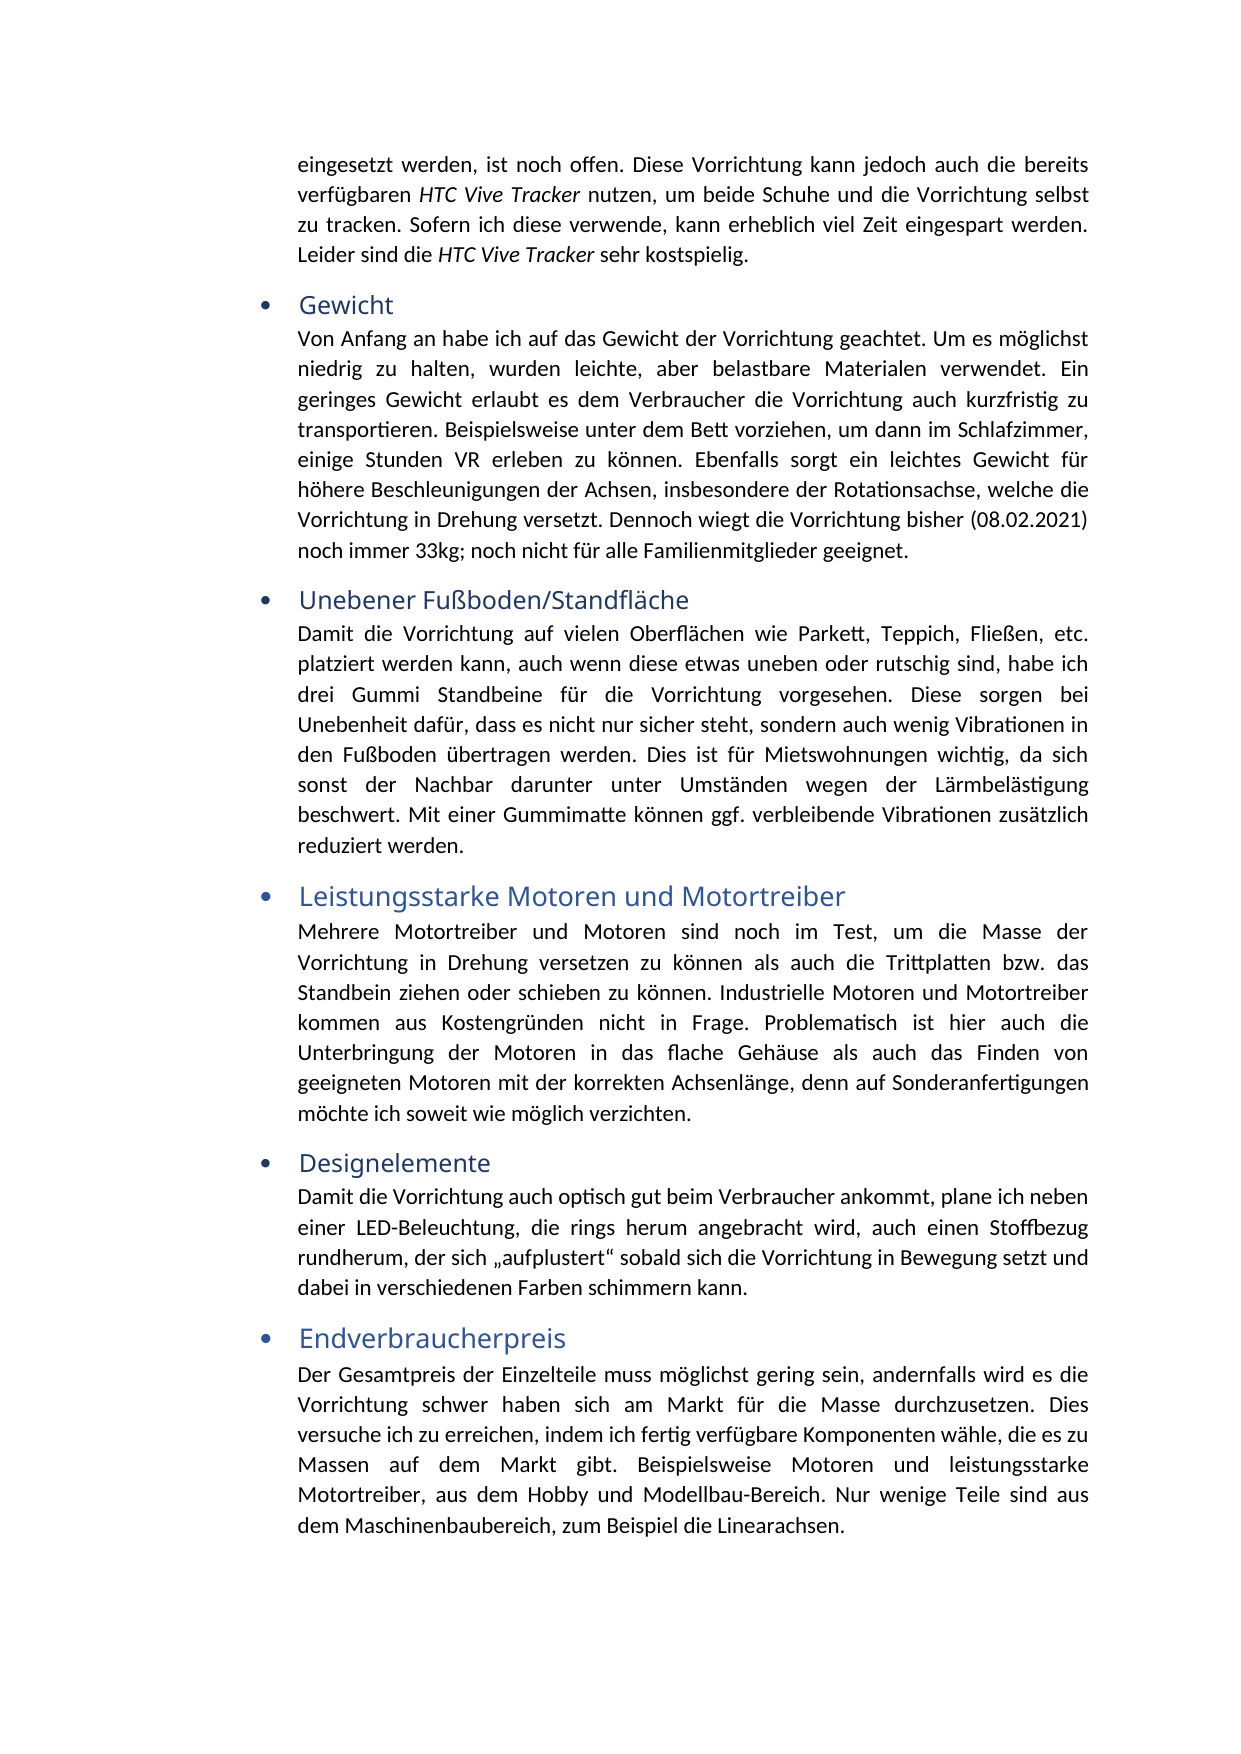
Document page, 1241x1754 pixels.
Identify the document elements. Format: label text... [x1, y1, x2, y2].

text Von Anfang an habe ich auf das Gewicht der Vorrichtung geachtet. Um es möglichst niedrig zu halten, wurden leichte, aber belastbare Materialen verwendet. Ein geringes Gewicht erlaubt es dem Verbraucher die Vorrichtung auch kurzfristig zu transportieren. Beispielsweise unter dem Bett vorziehen, um dann im Schlafzimmer, einige Stunden VR erleben zu können. Ebenfalls sorgt ein leichtes Gewicht für höhere Beschleunigungen der Achsen, insbesondere der Rotationsachse, welche die Vorrichtung in Drehung versetzt. Dennoch wiegt die Vorrichtung bisher (08.02.2021) noch immer 33kg; noch nicht für alle Familienmitglieder geeignet. [297, 324, 1090, 564]
subtitle Endverbraucherpreis [261, 1320, 1090, 1357]
text Damit die Vorrichtung auf vielen Oberflächen wie Parkett, Teppich, Fließen, etc. platziert werden kann, auch wenn diese etwas uneben oder rutschig sind, habe ich drei Gummi Standbeine für die Vorrichtung vorgesehen. Diese sorgen bei Unebenheit dafür, dass es nicht nur sicher steht, sondern auch wenig Vibrationen in den Fußboden übertragen werden. Dies ist für Mietswohnungen wichtig, da sich sonst der Nachbar darunter unter Umständen wegen der Lärmbelästigung beschwert. Mit einer Gummimatte können ggf. verbleibende Vibrationen zusätzlich reduziert werden. [297, 619, 1090, 859]
subtitle Unebener Fußboden/Standfläche [261, 583, 1090, 617]
text Damit die Vorrichtung auch optisch gut beim Verbraucher ankommt, plane ich neben einer LED-Beleuchtung, die rings herum angebracht wird, auch einen Stoffbezug rundherum, der sich „aufplustert“ sobald sich die Vorrichtung in Bewegung setzt und dabei in verschiedenen Farben schimmern kann. [297, 1182, 1090, 1301]
text Der Gesamtpreis der Einzelteile muss möglichst gering sein, andernfalls wird es die Vorrichtung schwer haben sich am Markt für die Masse durchzusetzen. Dies versuche ich zu erreichen, indem ich fertig verfügbare Komponenten wähle, die es zu Massen auf dem Markt gibt. Beispielsweise Motoren und leistungsstarke Motortreiber, aus dem Hobby und Modellbau-Bereich. Nur wenige Teile sind aus dem Maschinenbaubereich, zum Beispiel die Linearachsen. [297, 1360, 1090, 1539]
subtitle Gewicht [261, 287, 1090, 322]
subtitle Leistungsstarke Motoren und Motortreiber [261, 878, 1090, 914]
text Mehrere Motortreiber und Motoren sind noch im Test, um die Masse der Vorrichtung in Drehung versetzen zu können als auch die Trittplatten bzw. das Standbein ziehen oder schieben zu können. Industrielle Motoren und Motortreiber kommen aus Kostengründen nicht in Frage. Problematisch ist hier auch die Unterbringung der Motoren in das flache Gehäuse als auch das Finden von geeigneten Motoren mit der korrekten Achsenlänge, denn auf Sonderanfertigungen möchte ich soweit wie möglich verzichten. [297, 917, 1090, 1127]
subtitle Designelemente [261, 1146, 1090, 1180]
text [297, 150, 1090, 269]
